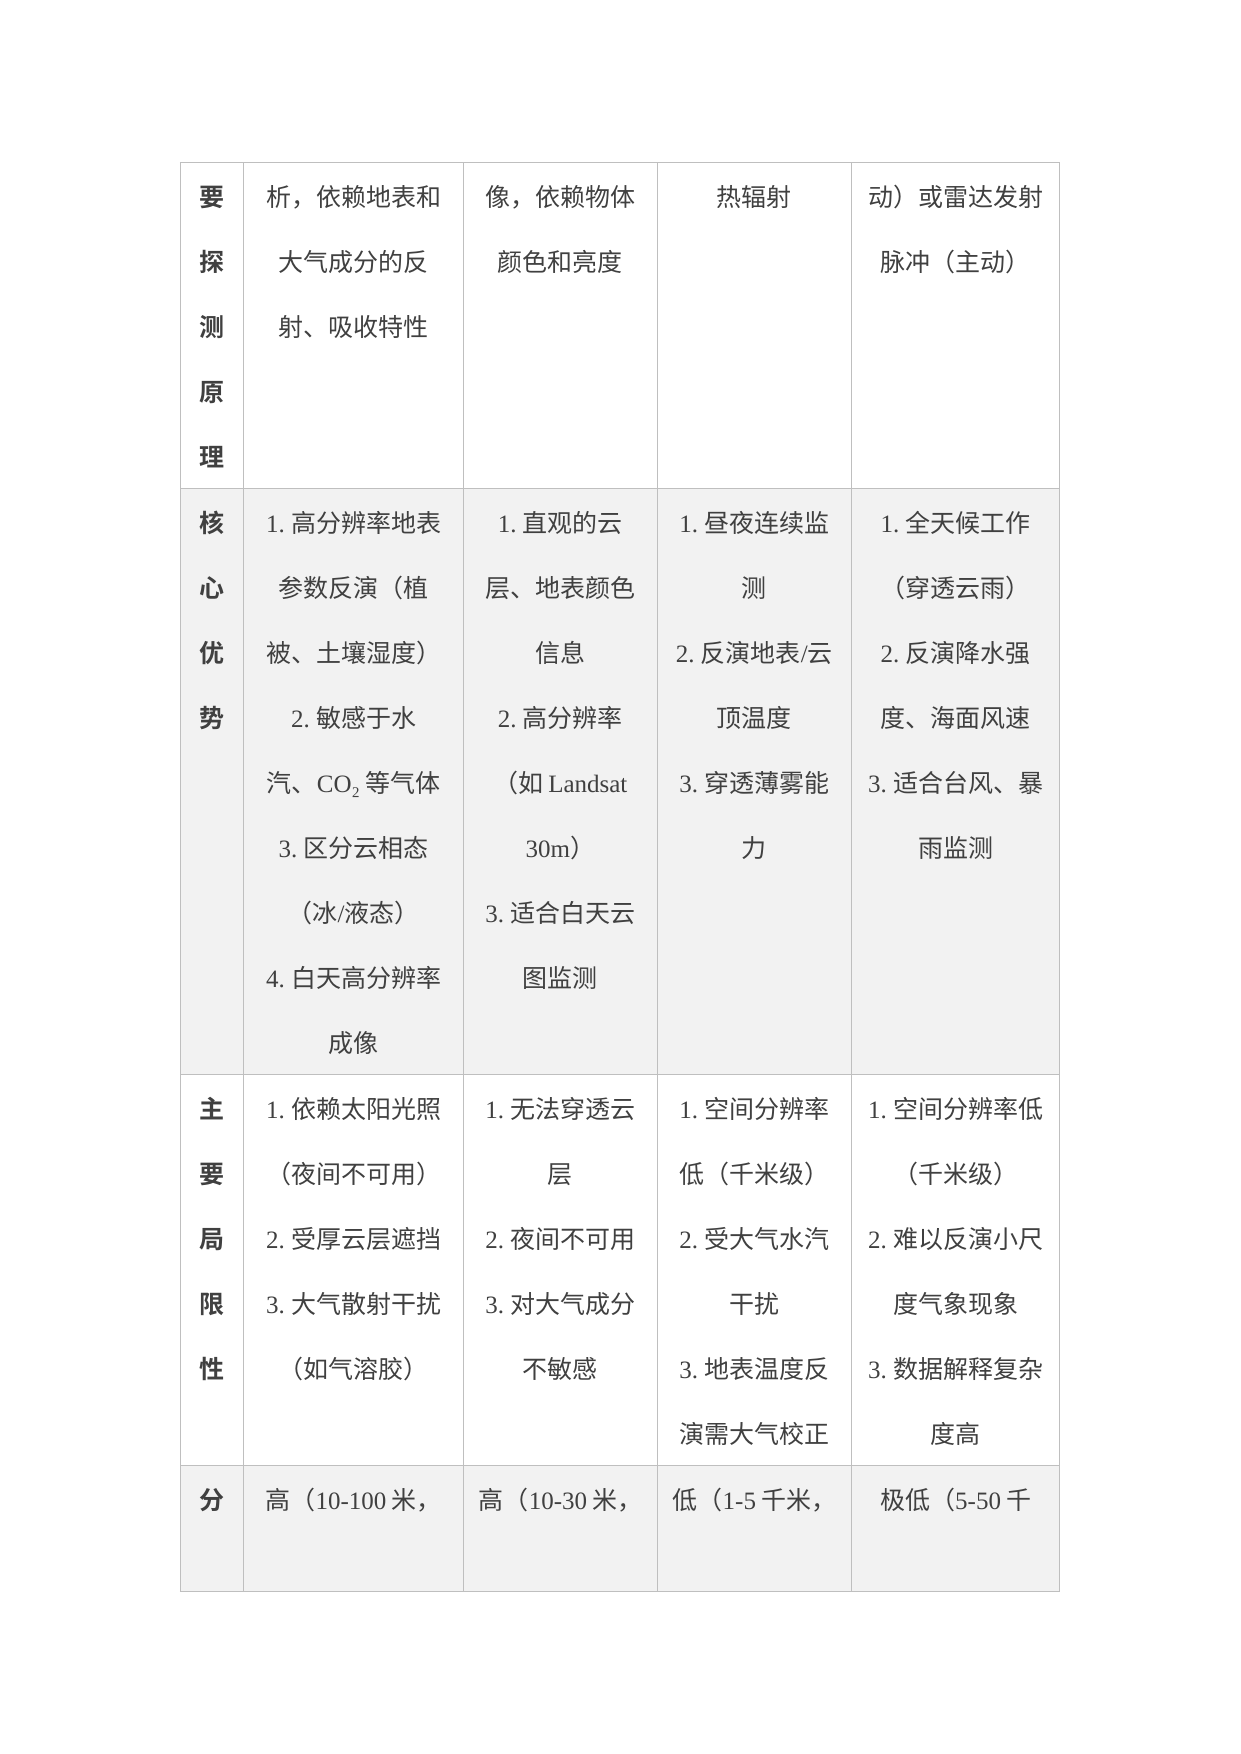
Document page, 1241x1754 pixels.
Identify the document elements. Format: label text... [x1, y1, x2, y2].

table_cell 主要局限性 [181, 1075, 243, 1465]
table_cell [244, 1466, 463, 1591]
table_cell 1. 直观的云层、地表颜色信息 2. 高分辨率（如Landsat 30m） 3. 适合白天云图监测 [464, 489, 657, 1074]
table_cell 极低（5-50千米，如AMSR-E） [852, 1466, 1059, 1591]
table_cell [852, 163, 1059, 488]
table_cell 1. 依赖太阳光照（夜间不可用） 2. 受厚云层遮挡 3. 大气散射干扰（如气溶胶） [244, 1075, 463, 1465]
table_cell 太阳反射光成像，依赖物体颜色和亮度 [464, 163, 657, 488]
table_cell 低（1-5千米，如MODIS） [658, 1466, 851, 1591]
table_cell 1. 空间分辨率低（千米级） 2. 受大气水汽干扰 3. 地表温度反演需大气校正 [658, 1075, 851, 1465]
table_cell 1. 昼夜连续监测 2. 反演地表/云顶温度 3. 穿透薄雾能力 [658, 489, 851, 1074]
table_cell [244, 163, 463, 488]
table_cell 主要探测原理 [181, 163, 243, 488]
table_cell 高（10-30米，如高分卫星） [464, 1466, 657, 1591]
table_cell 地表/云顶自发热辐射 [658, 163, 851, 488]
table_cell 核心优势 [181, 489, 243, 1074]
table_cell 1. 全天候工作（穿透云雨） 2. 反演降水强度、海面风速 3. 适合台风、暴雨监测 [852, 489, 1059, 1074]
table_cell 1. 空间分辨率低（千米级） 2. 难以反演小尺度气象现象 3. 数据解释复杂度高 [852, 1075, 1059, 1465]
table_cell 1. 高分辨率地表参数反演（植被、土壤湿度） 2. 敏感于水汽、CO₂等气体 3. 区分云相态（冰/液态） 4. 白天高分辨率成像 [244, 489, 463, 1074]
table_cell 1. 无法穿透云层 2. 夜间不可用 3. 对大气成分不敏感 [464, 1075, 657, 1465]
table_cell 分辨率 [181, 1466, 243, 1591]
